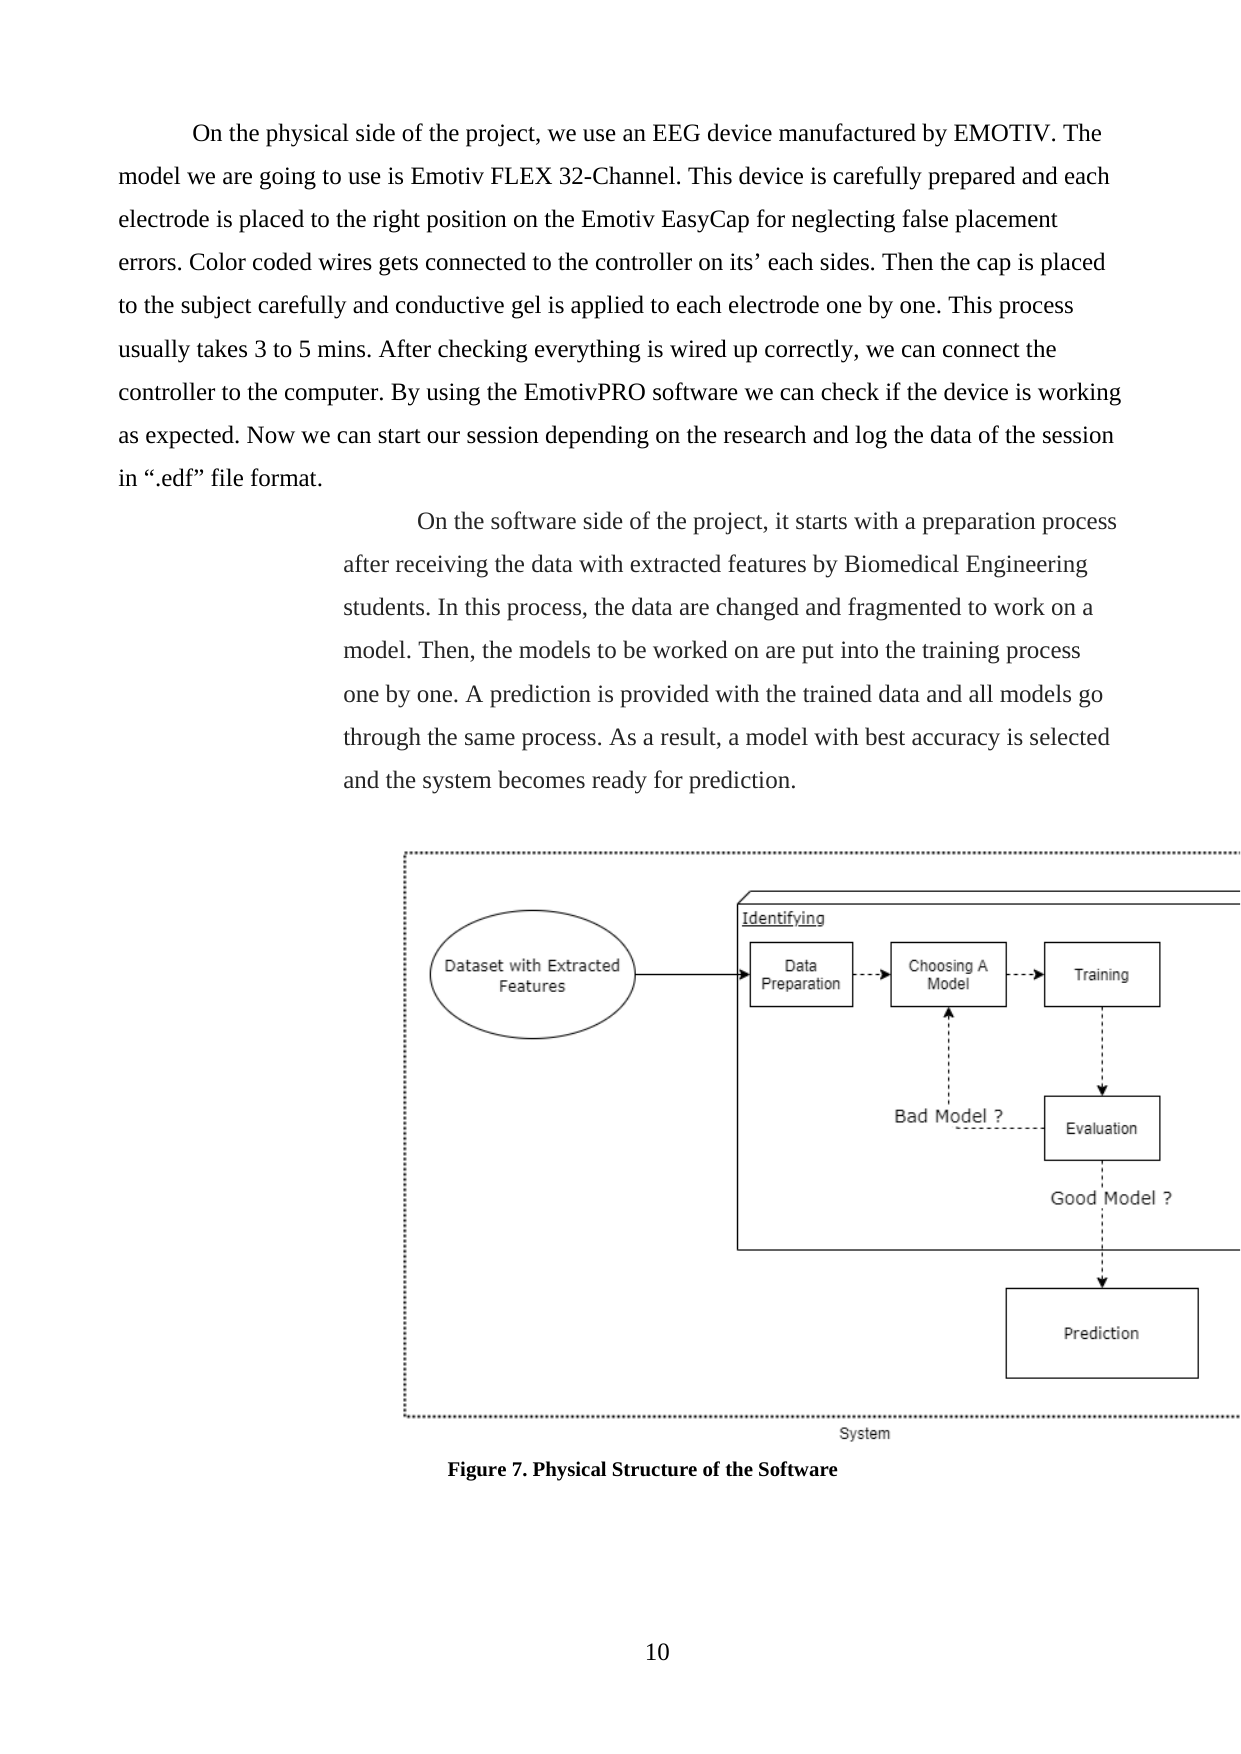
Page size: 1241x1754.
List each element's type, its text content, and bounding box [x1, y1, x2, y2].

text Figure 7. Physical Structure of the Software [118, 1457, 1122, 1481]
text On the software side of the project, it starts with a preparation process after receiving the data with extracted features by Biomedical Engineering students. In this process, the data are changed and fragmented to work on a model. Then, the models to be worked on are put into the training process one by one. A prediction is provided with the trained data and all models go through the same process. As a result, a model with best accuracy is selected and the system becomes ready for prediction. [343, 506, 1122, 794]
picture [403, 851, 1241, 1443]
text On the physical side of the project, we use an EEG device manufactured by EMOTIV. The model we are going to use is Emotiv FLEX 32-Channel. This device is carefully prepared and each electrode is placed to the right position on the Emotiv EasyCap for neglecting false placement errors. Color coded wires gets connected to the controller on its’ each sides. Then the cap is placed to the subject carefully and conductive gel is applied to each electrode one by one. This process usually takes 3 to 5 mins. After checking everything is wired up correctly, we can connect the controller to the computer. By using the EmotivPRO software we can check if the device is working as expected. Now we can start our session depending on the research and log the data of the session in “.edf” file format. [118, 118, 1122, 492]
